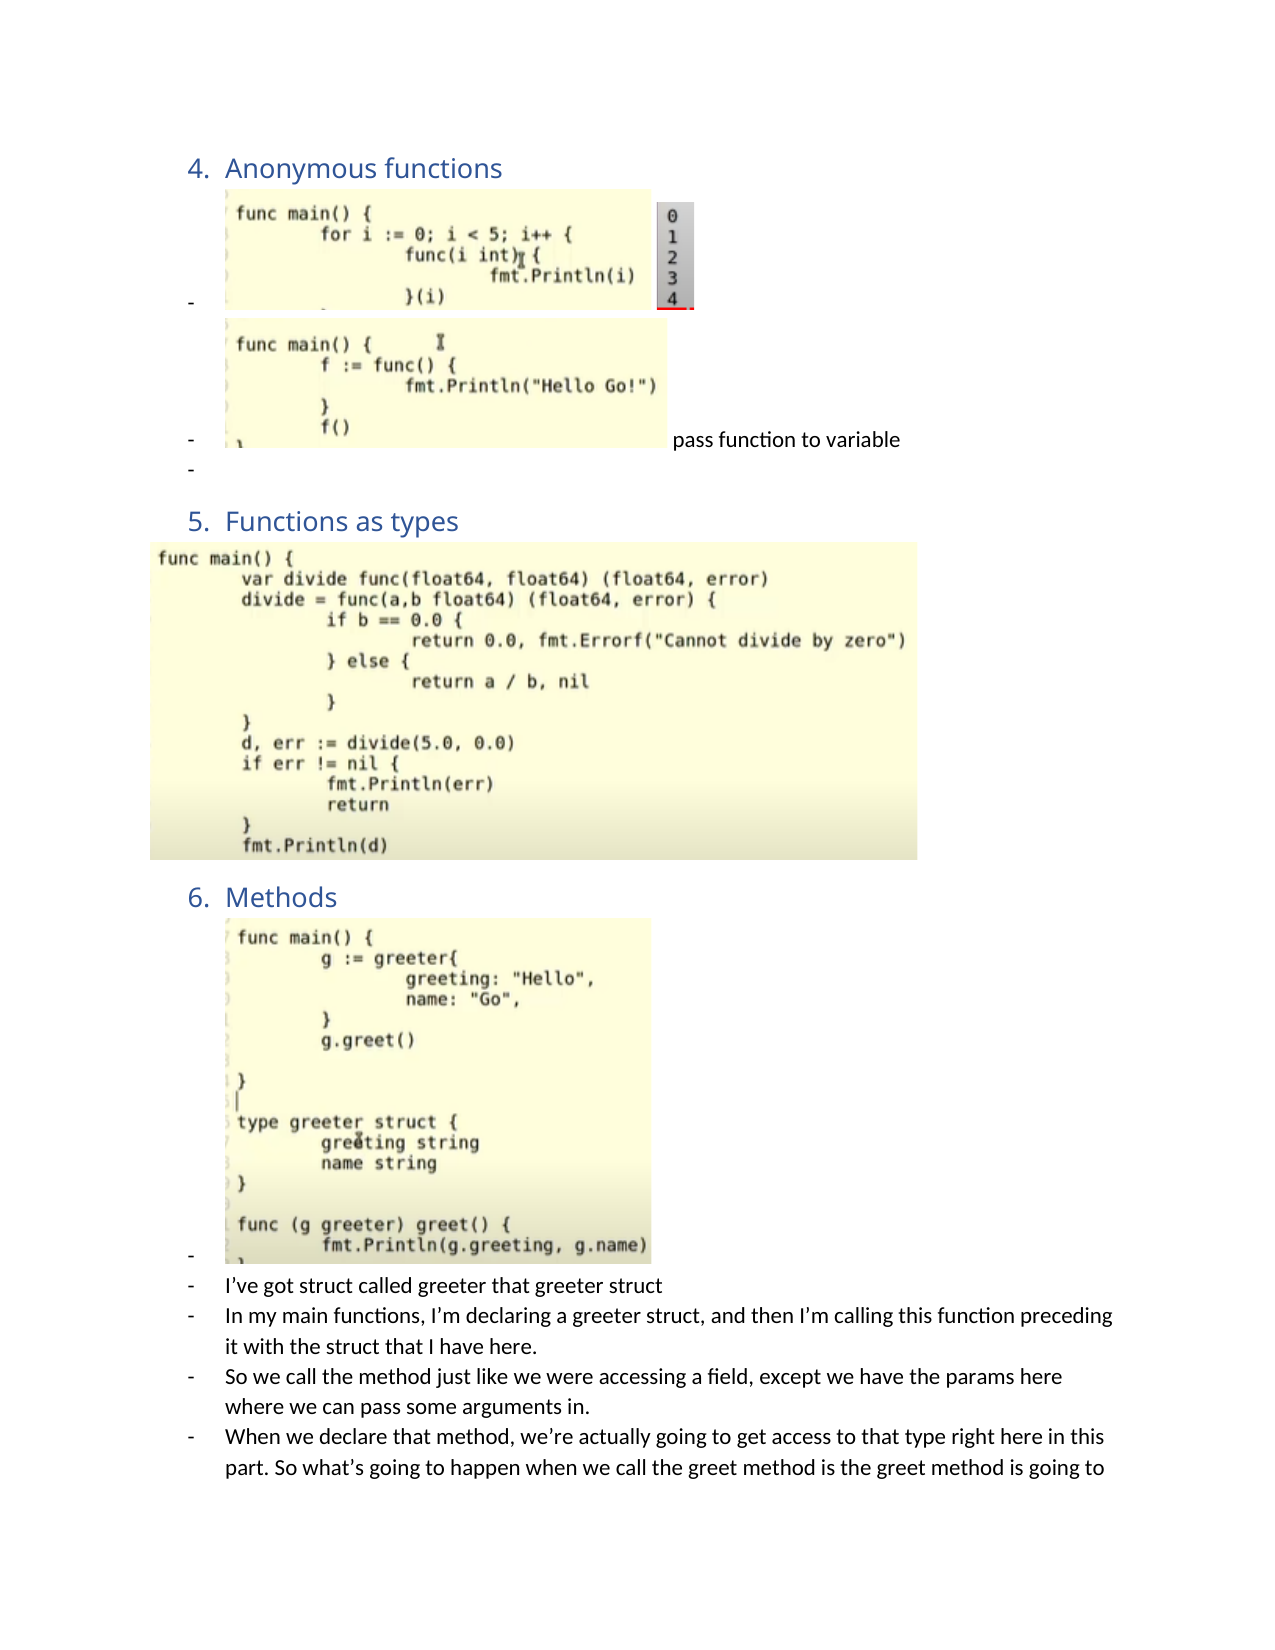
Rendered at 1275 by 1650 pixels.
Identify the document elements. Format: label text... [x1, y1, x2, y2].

picture [225, 189, 652, 310]
list In my main functions, I’m declaring a greeter struct, and then I’m calling this function preceding it with the struct that I have here. [187, 1302, 1125, 1360]
picture [225, 918, 652, 1264]
picture [150, 542, 918, 860]
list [187, 1422, 1125, 1481]
list I’ve got struct called greeter that greeter struct [187, 1271, 1125, 1299]
subtitle Functions as types [187, 502, 1125, 539]
subtitle Anonymous functions [187, 150, 1125, 187]
picture [656, 202, 695, 310]
picture [225, 318, 668, 448]
subtitle Methods [187, 878, 1125, 915]
list So we call the method just like we were accessing a field, except we have the params here where we can pass some arguments in. [187, 1362, 1125, 1420]
